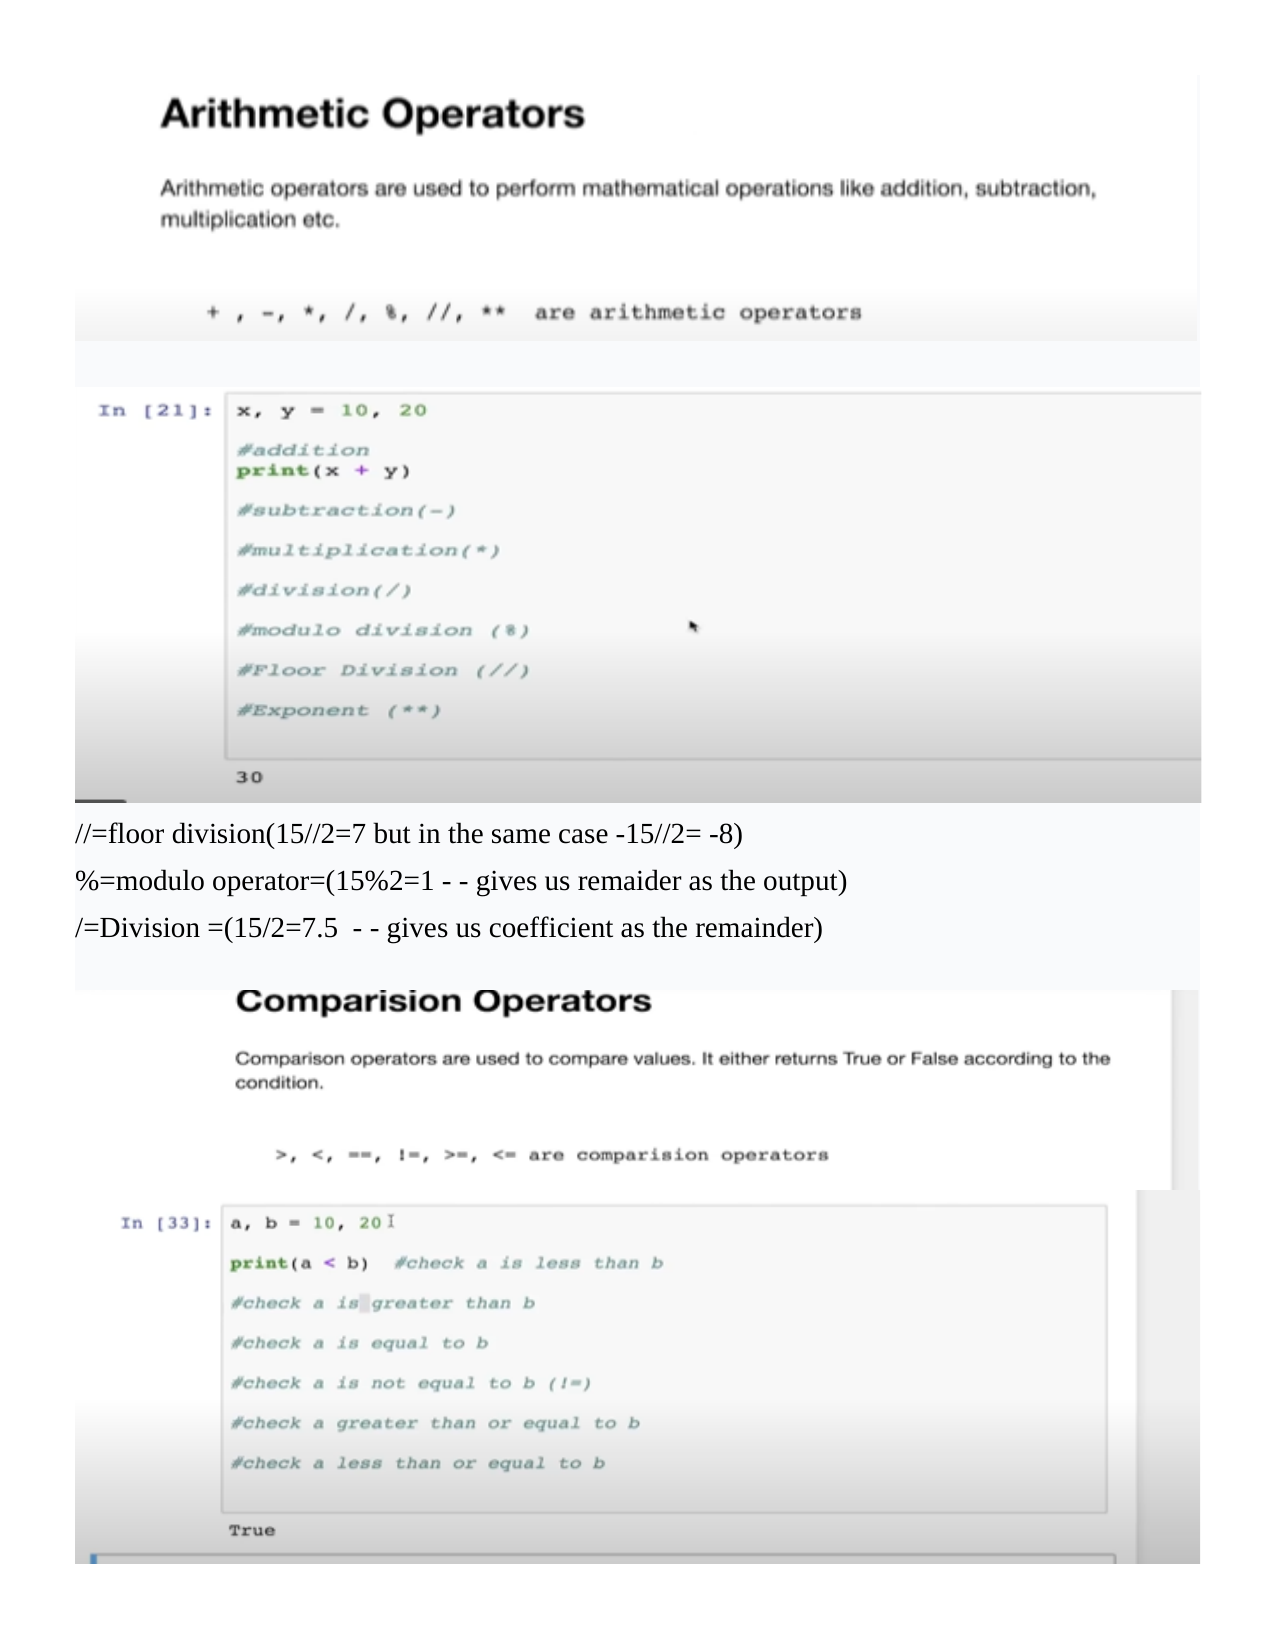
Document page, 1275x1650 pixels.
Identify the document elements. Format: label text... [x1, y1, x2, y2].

picture [75, 387, 1202, 803]
text /=Division =(15/2=7.5 - - gives us coefficient as the remainder) [75, 897, 1200, 943]
picture [75, 75, 1197, 341]
picture [75, 990, 1200, 1564]
text //=floor division(15//2=7 but in the same case -15//2= -8) [75, 803, 1200, 850]
text %=modulo operator=(15%2=1 - - gives us remaider as the output) [75, 850, 1200, 897]
